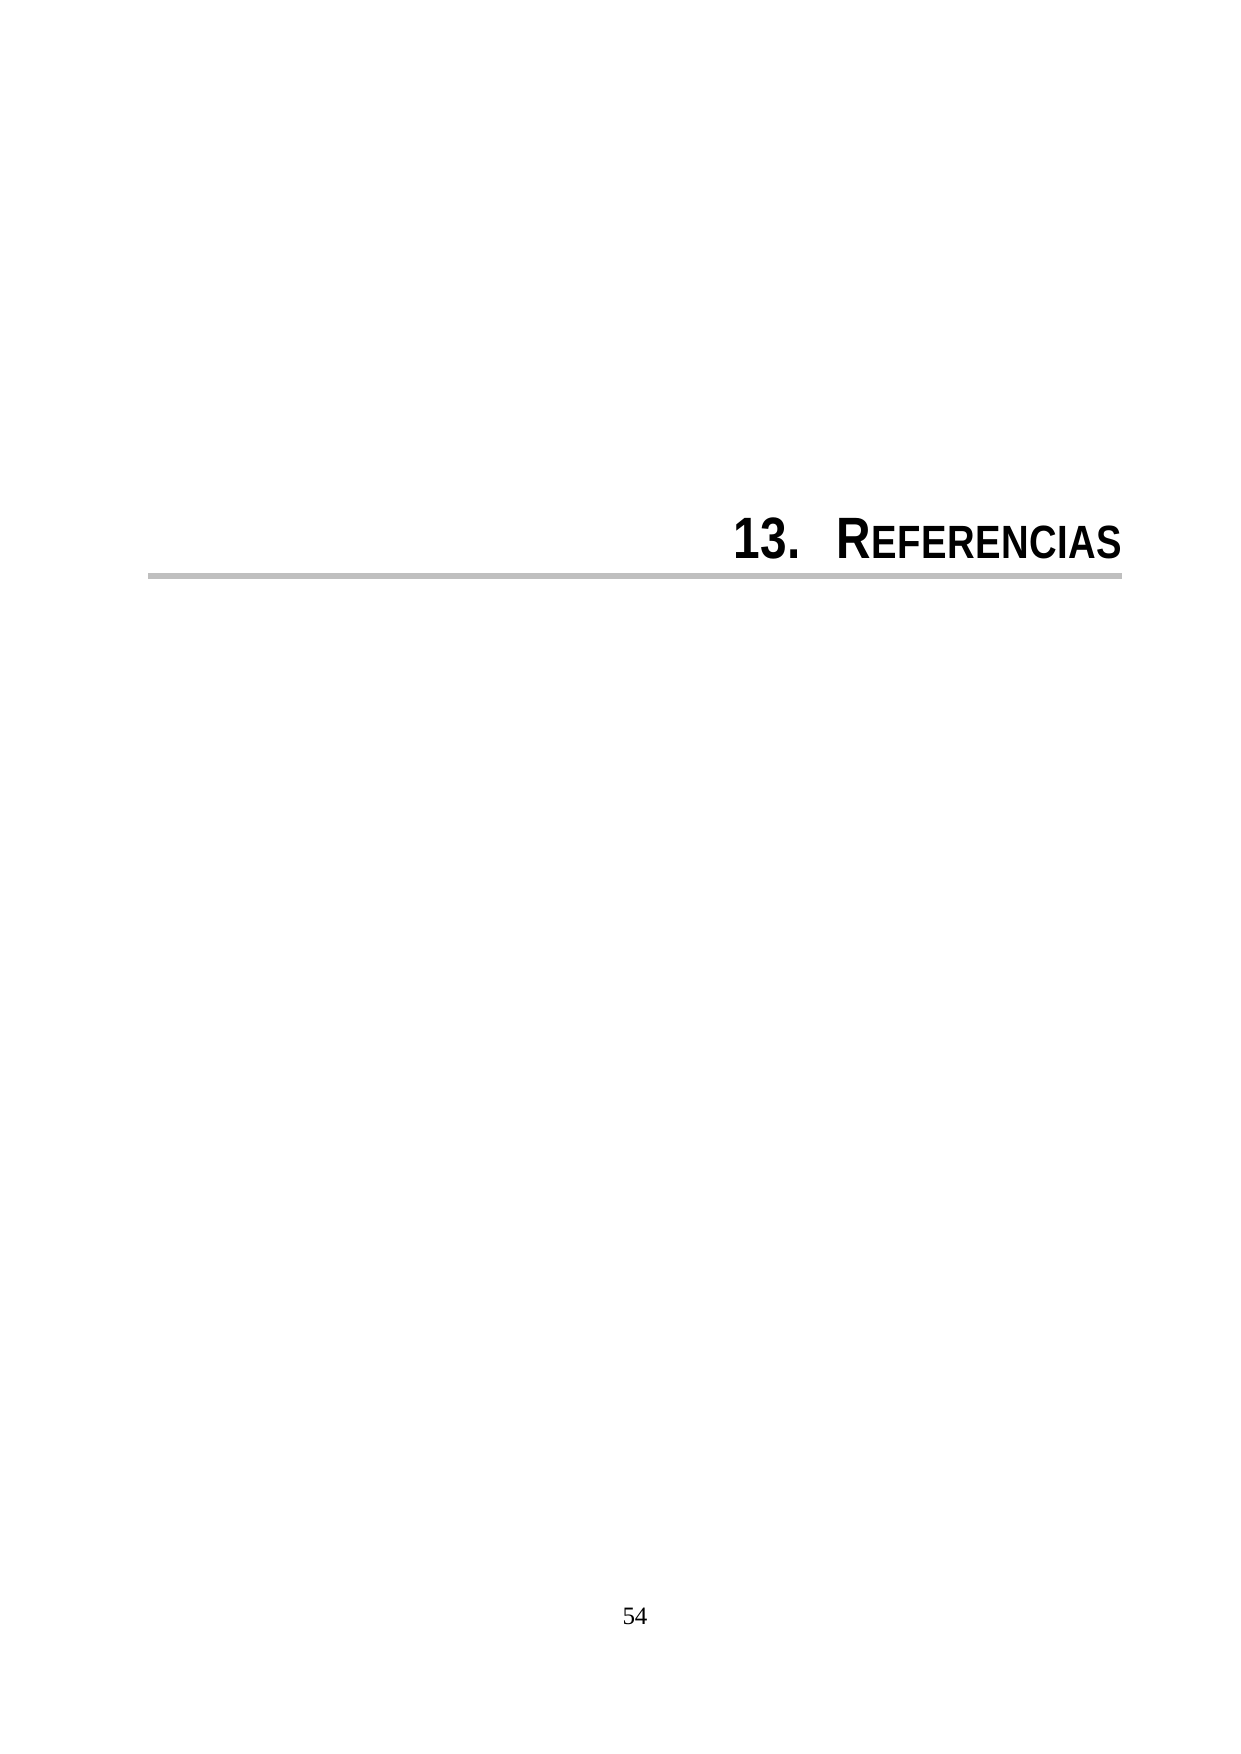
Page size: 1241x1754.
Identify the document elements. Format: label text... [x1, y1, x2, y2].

subtitle Referencias [148, 504, 1122, 573]
